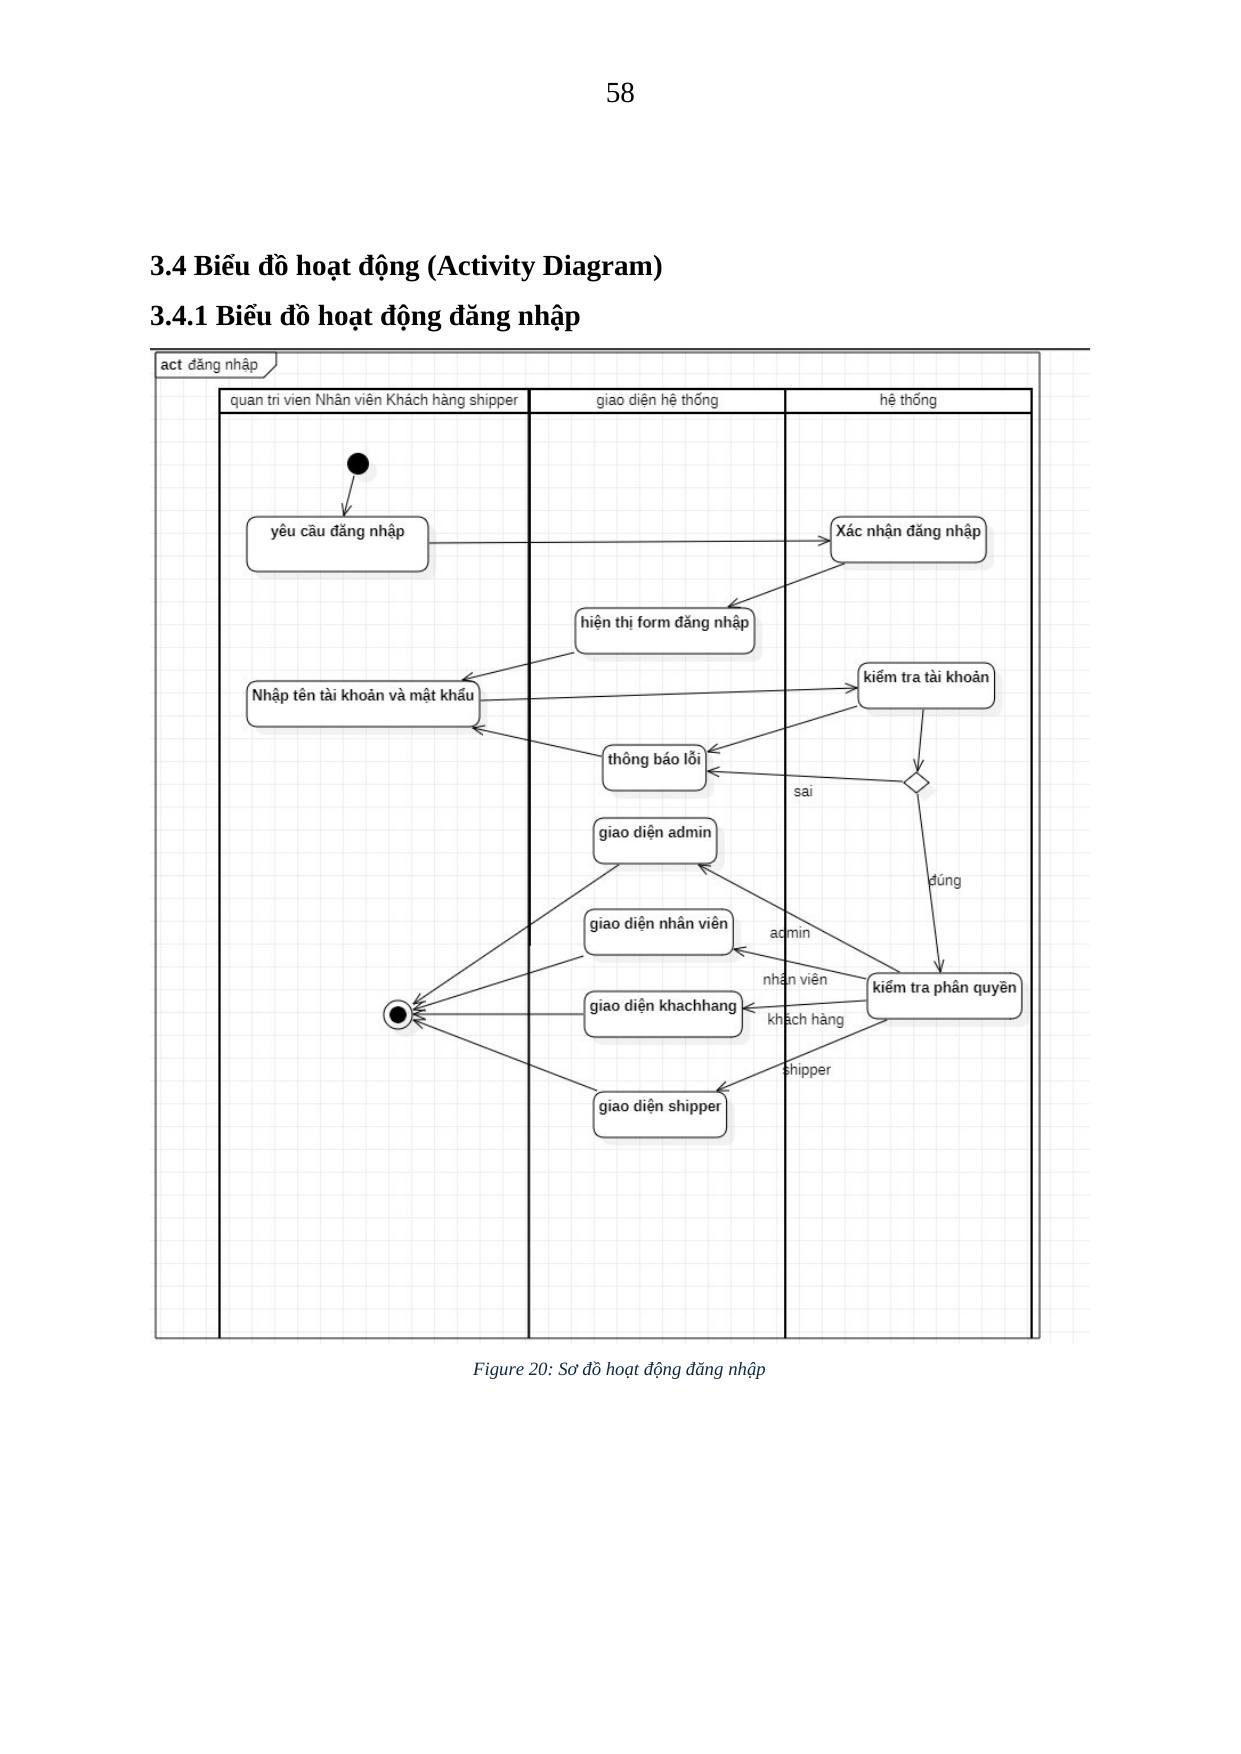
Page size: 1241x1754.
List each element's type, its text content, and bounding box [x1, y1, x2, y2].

text 3.4 Biểu đồ hoạt động (Activity Diagram) [150, 248, 1090, 281]
text Figure 20: Sơ đồ hoạt động đăng nhập [150, 1358, 1090, 1379]
picture [150, 348, 1091, 1344]
text 3.4.1 Biểu đồ hoạt động đăng nhập [150, 298, 1090, 332]
